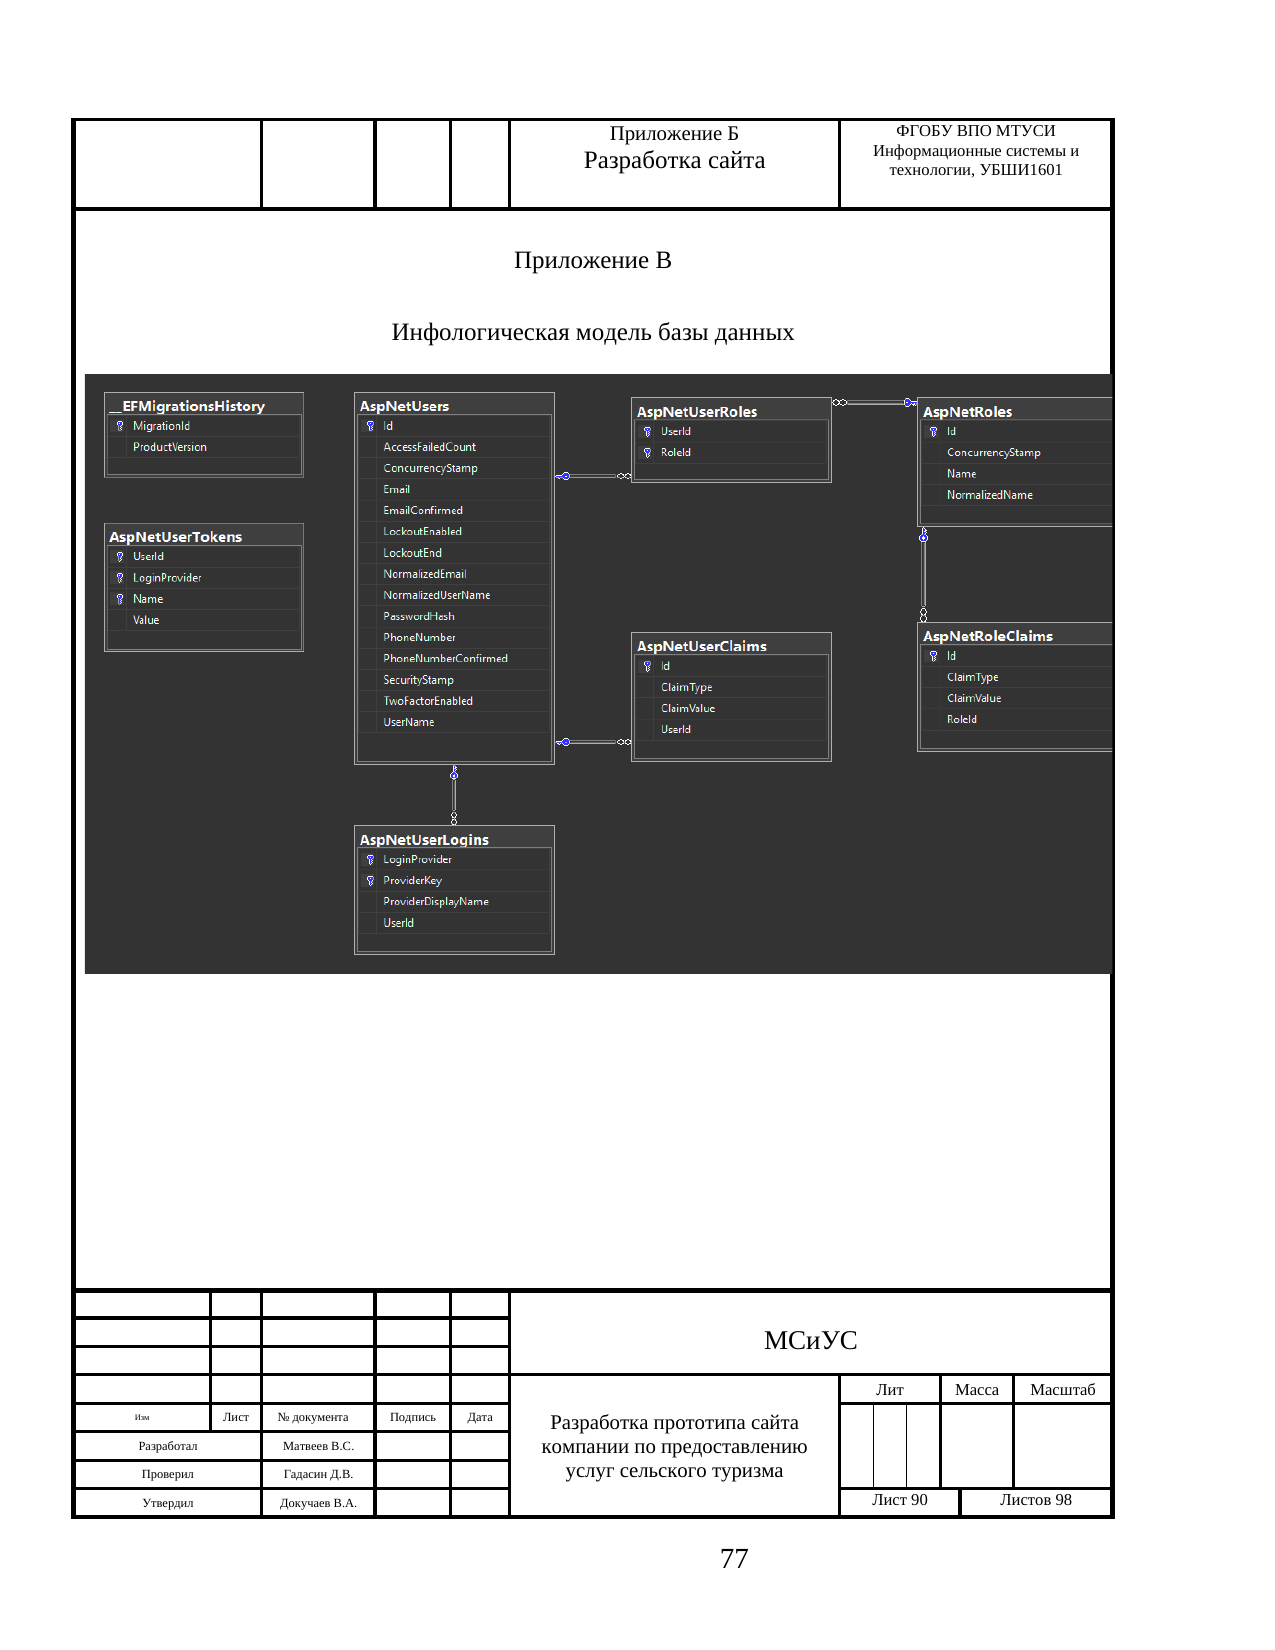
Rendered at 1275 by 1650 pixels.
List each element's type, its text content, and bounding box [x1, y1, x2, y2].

table_cell [263, 1348, 373, 1373]
table_cell [377, 1462, 449, 1487]
table_cell [452, 1490, 508, 1515]
table_cell Изм [76, 1405, 209, 1430]
table_cell [212, 1376, 260, 1402]
table_cell Гадасин Д.В. [263, 1462, 373, 1487]
table_cell Подпись [377, 1405, 449, 1430]
table_cell [907, 1405, 939, 1487]
table_cell Утвердил [76, 1490, 260, 1515]
table_cell Листов 98 [962, 1490, 1110, 1515]
table_cell [76, 1293, 209, 1316]
table_cell [212, 1348, 260, 1373]
table_cell [377, 1348, 449, 1373]
table_cell [76, 121, 260, 206]
table_cell [452, 1462, 508, 1487]
table_cell [76, 1376, 209, 1402]
table_cell [841, 1430, 873, 1487]
table_cell [874, 1430, 906, 1487]
table_cell [841, 1405, 873, 1430]
table_cell Лит [841, 1376, 939, 1402]
table_cell [452, 121, 508, 206]
table_cell Проверил [76, 1462, 260, 1487]
table_cell Приложение Б Разработка сайта [511, 121, 838, 206]
table_cell [76, 1348, 209, 1373]
table_cell Матвеев В.С. [263, 1433, 373, 1458]
table_cell Разработал [76, 1433, 260, 1458]
table_cell [263, 1320, 373, 1345]
table_cell № документа [263, 1405, 373, 1430]
table_cell [377, 1433, 449, 1458]
table_cell [377, 1320, 449, 1345]
table_cell ФГОБУ ВПО МТУСИ Информационные системы и технологии, УБШИ1601 [841, 121, 1110, 206]
table_cell [942, 1430, 1012, 1487]
table_cell [377, 121, 449, 206]
table_cell Масштаб [1015, 1376, 1110, 1402]
table_cell [212, 1320, 260, 1345]
table_cell [874, 1405, 906, 1430]
table_cell [263, 1376, 373, 1402]
table_cell [377, 1490, 449, 1515]
table_cell [263, 1293, 373, 1316]
table_cell [452, 1376, 508, 1402]
table_cell [212, 1293, 260, 1316]
table_cell [942, 1405, 1012, 1430]
table_cell [377, 1376, 449, 1402]
table_cell Лист 90 [841, 1490, 958, 1515]
table_cell Лист [212, 1405, 260, 1430]
table_cell [452, 1433, 508, 1458]
table_cell Приложение В Инфологическая модель базы данных [76, 211, 1110, 1288]
table_cell [76, 1320, 209, 1345]
table_cell МСиУС [511, 1293, 1110, 1373]
table_cell Дата [452, 1405, 508, 1430]
table_cell [452, 1348, 508, 1373]
table_cell Разработка прототипа сайта компании по предоставлению услуг сельского туризма [511, 1376, 838, 1515]
picture [84, 374, 1113, 974]
table_cell Докучаев В.А. [263, 1490, 373, 1515]
table_cell [1015, 1430, 1110, 1487]
table_cell [452, 1320, 508, 1345]
table_cell [452, 1293, 508, 1316]
table_cell [263, 121, 373, 206]
table_cell [377, 1293, 449, 1316]
table_cell Масса [942, 1376, 1012, 1402]
table_cell [1015, 1405, 1110, 1430]
